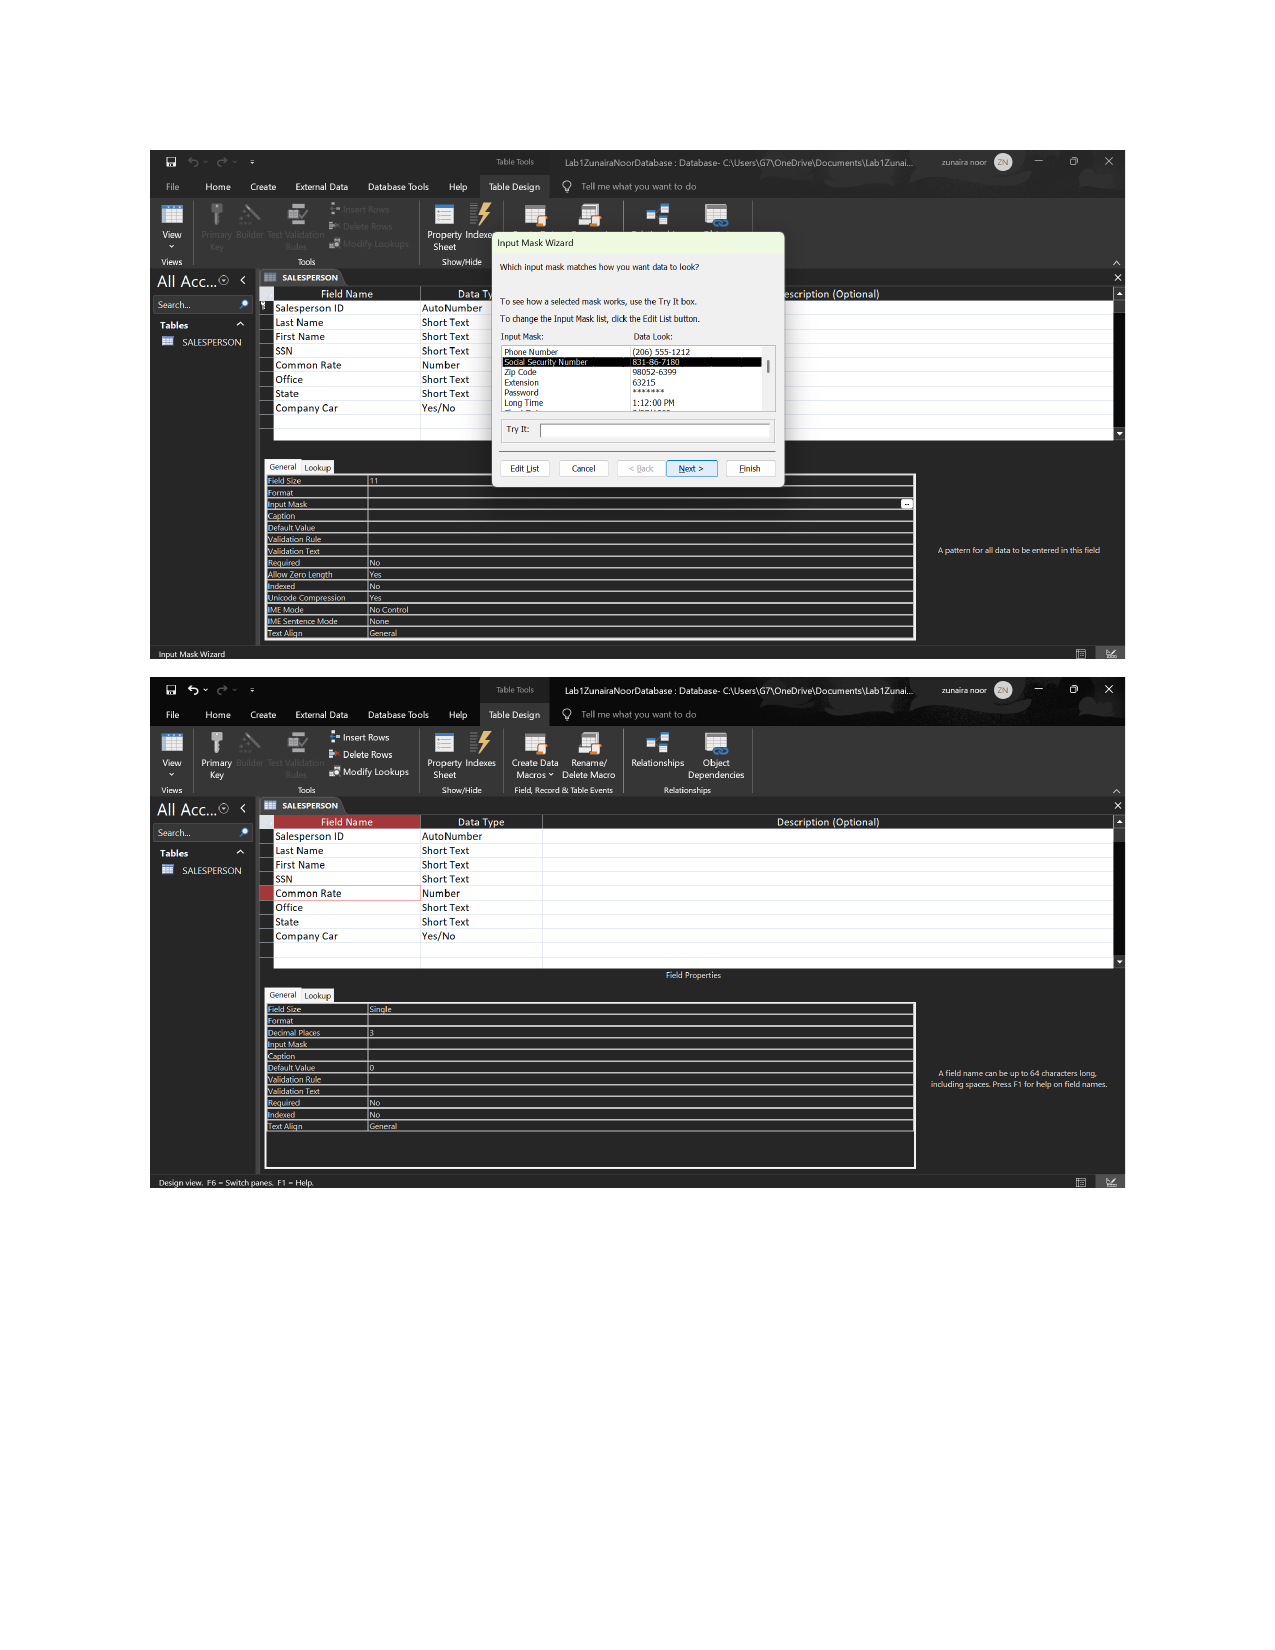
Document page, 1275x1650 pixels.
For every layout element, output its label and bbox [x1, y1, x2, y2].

picture [150, 677, 1125, 1188]
picture [150, 150, 1125, 659]
